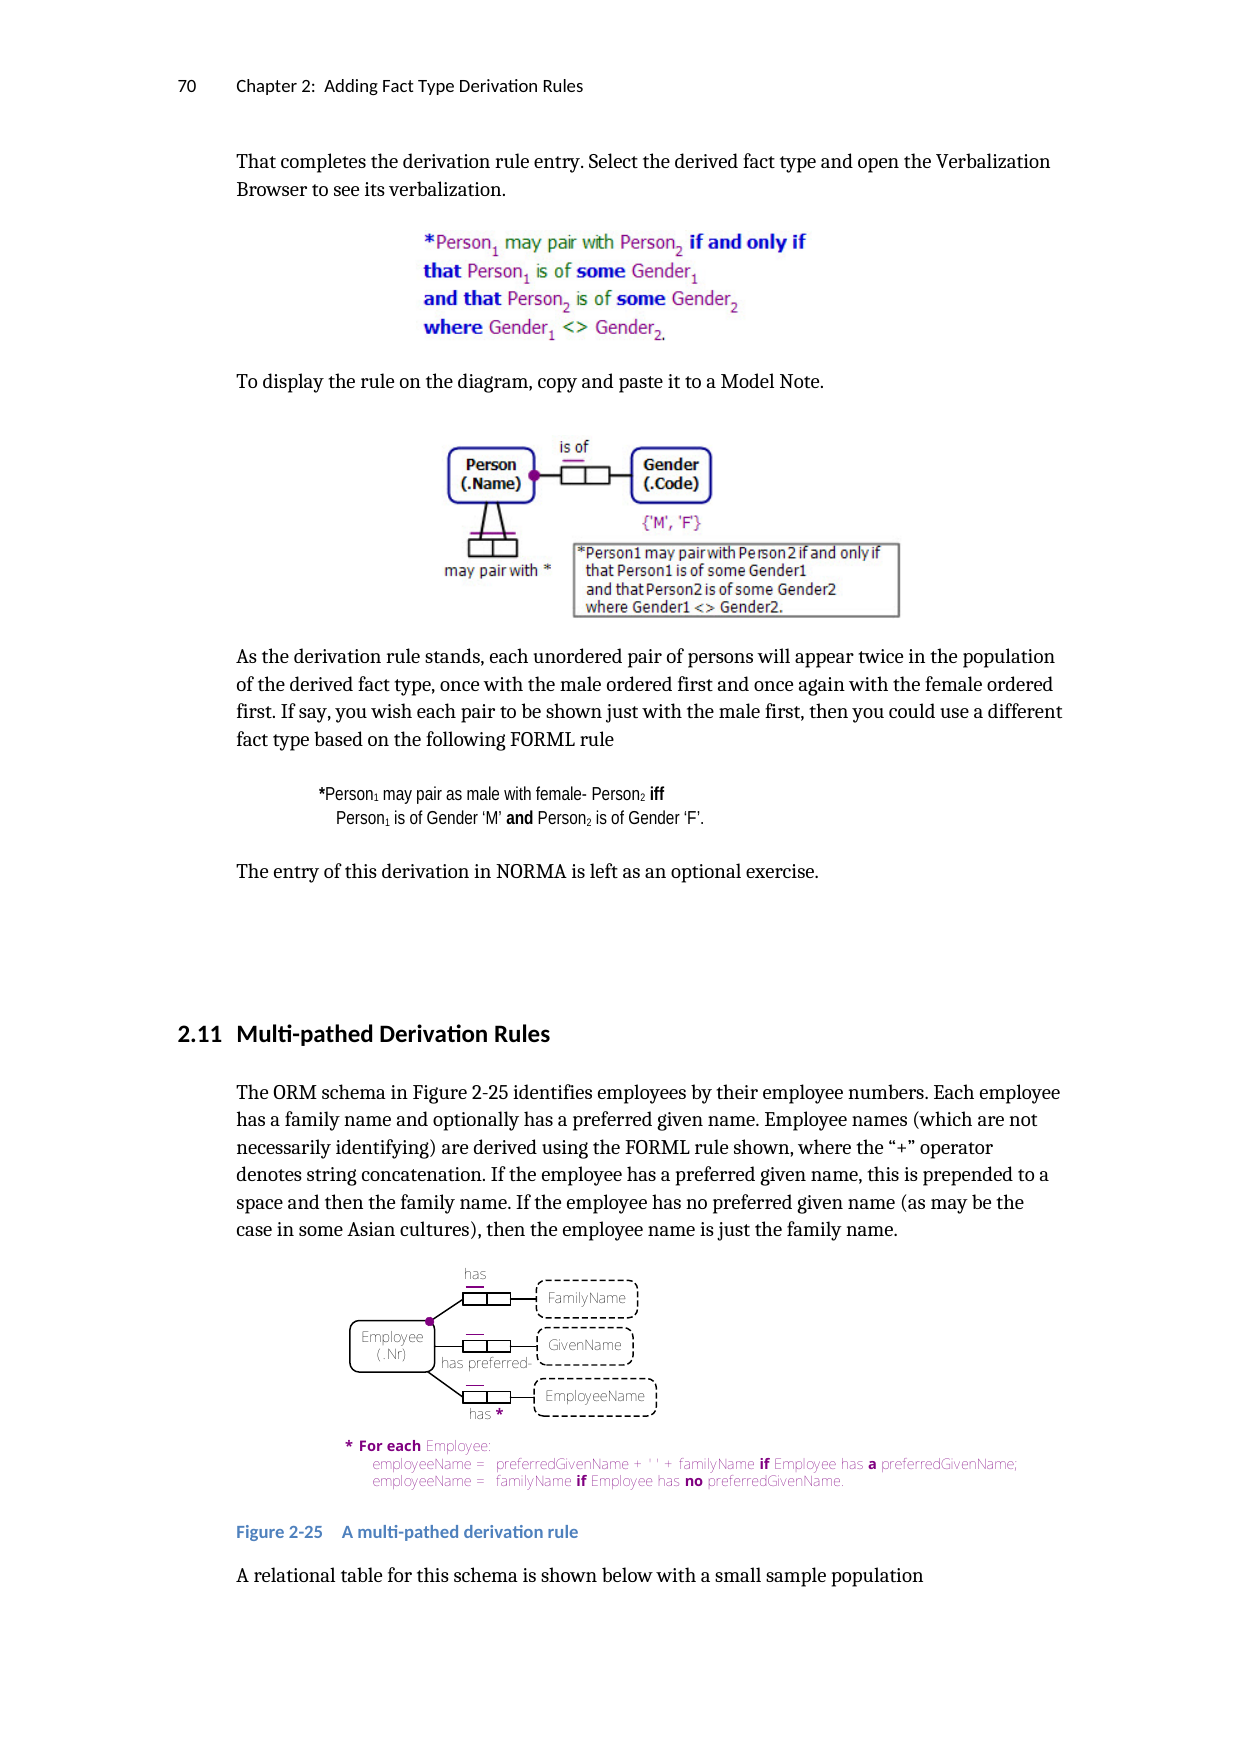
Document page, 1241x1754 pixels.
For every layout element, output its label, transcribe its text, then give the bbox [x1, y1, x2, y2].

picture [415, 230, 812, 344]
text The entry of this derivation in NORMA is left as an optional exercise. [236, 859, 1063, 883]
subtitle Multi-pathed Derivation Rules [177, 1018, 1063, 1048]
text Person1 is of Gender ‘M’ and Person2 is of Gender ‘F’. [319, 807, 1063, 829]
text As the derivation rule stands, each unordered pair of persons will appear twice in the population of the derived fact type, once with the male ordered first and once again with the female ordered first. If say, you wish each pair to be shown just with the male first, then you could use a different fact type based on the following FORML rule [236, 645, 1063, 751]
picture [432, 435, 904, 619]
text To display the rule on the diagram, copy and paste it to a Model Note. [236, 370, 1063, 394]
text A relational table for this schema is shown below with a small sample population [236, 1564, 1063, 1588]
text That completes the derivation rule entry. Select the derived fact type and open the Verbalization Browser to see its verbalization. [236, 150, 1063, 201]
text *Person1 may pair as male with female- Person2 iff [319, 782, 1063, 804]
